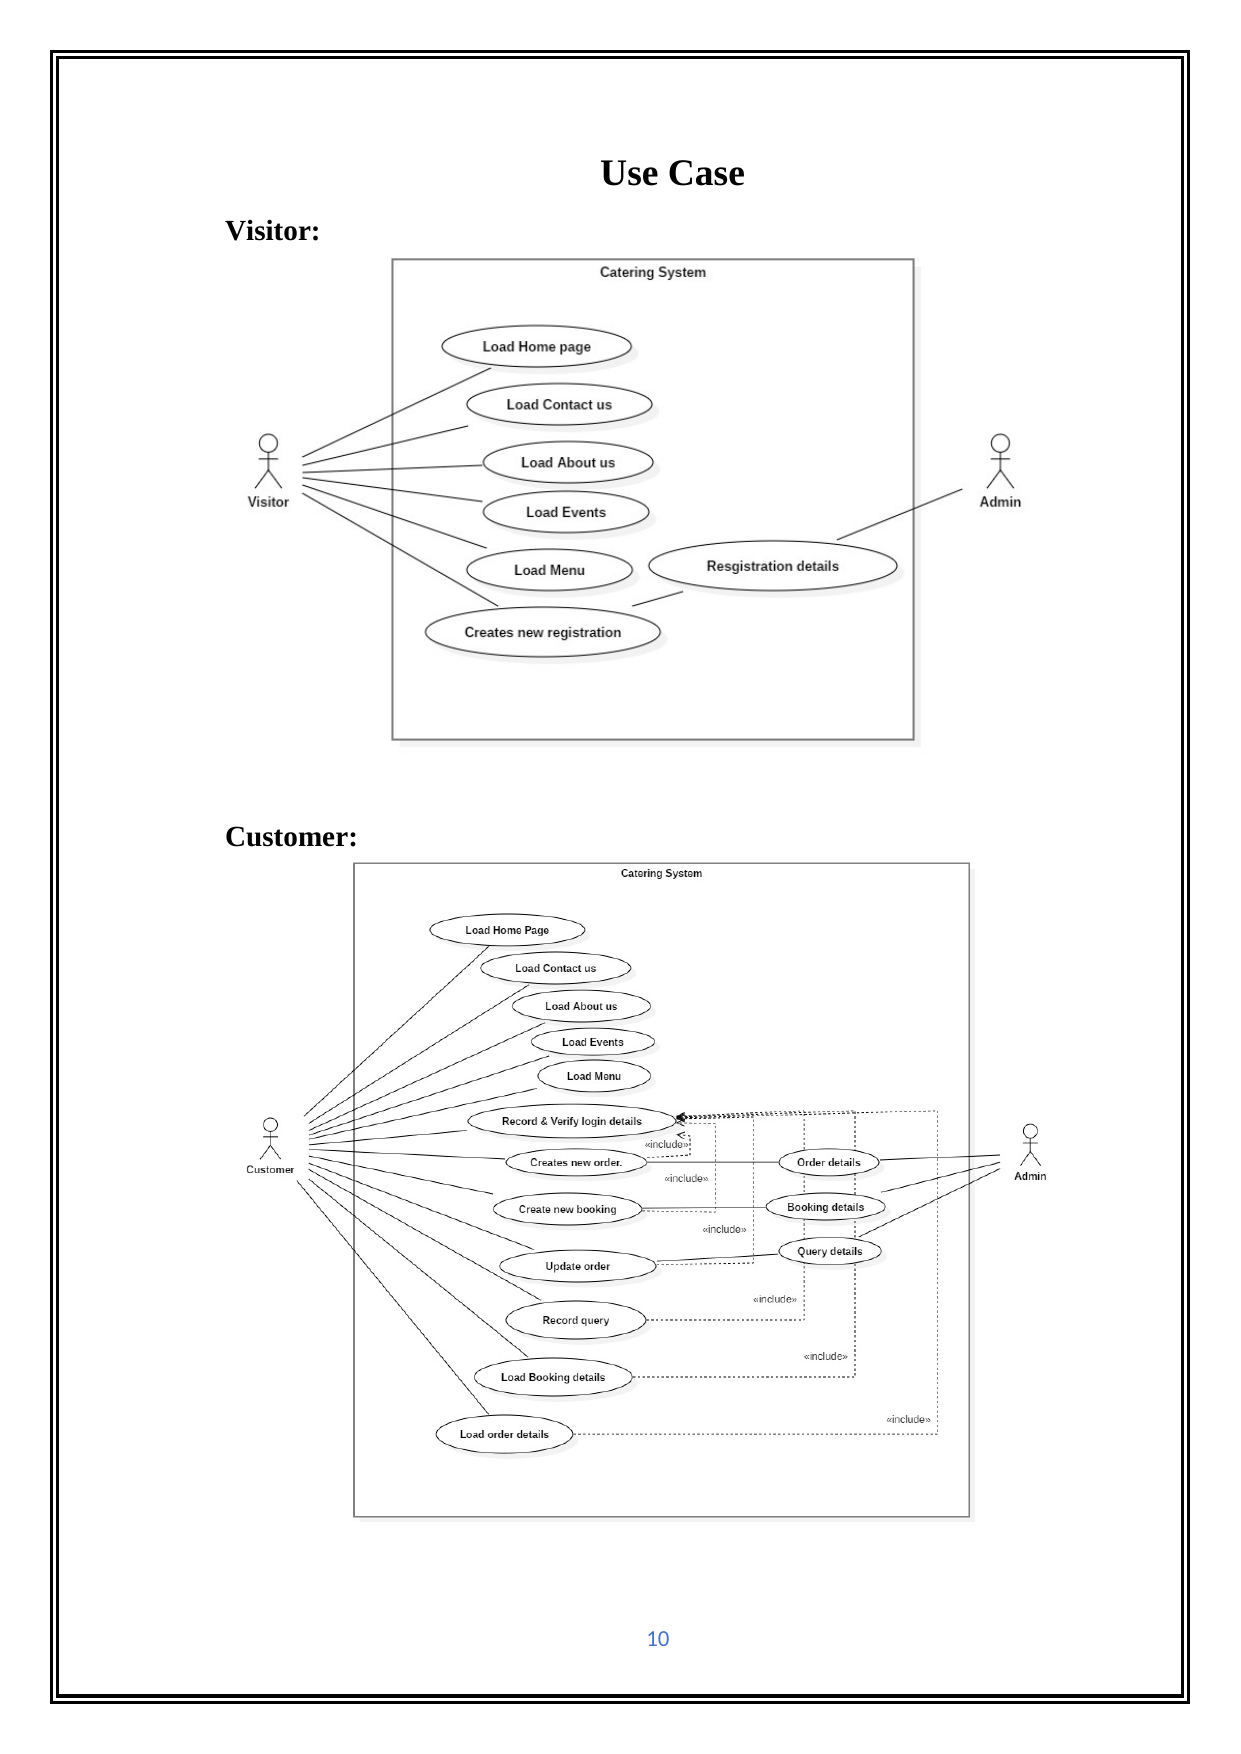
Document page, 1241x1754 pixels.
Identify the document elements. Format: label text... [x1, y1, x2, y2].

text Use Case [225, 150, 1090, 193]
picture [225, 855, 1091, 1548]
picture [225, 249, 1079, 781]
text Visitor: [225, 213, 1090, 247]
text Customer: [225, 819, 1090, 853]
